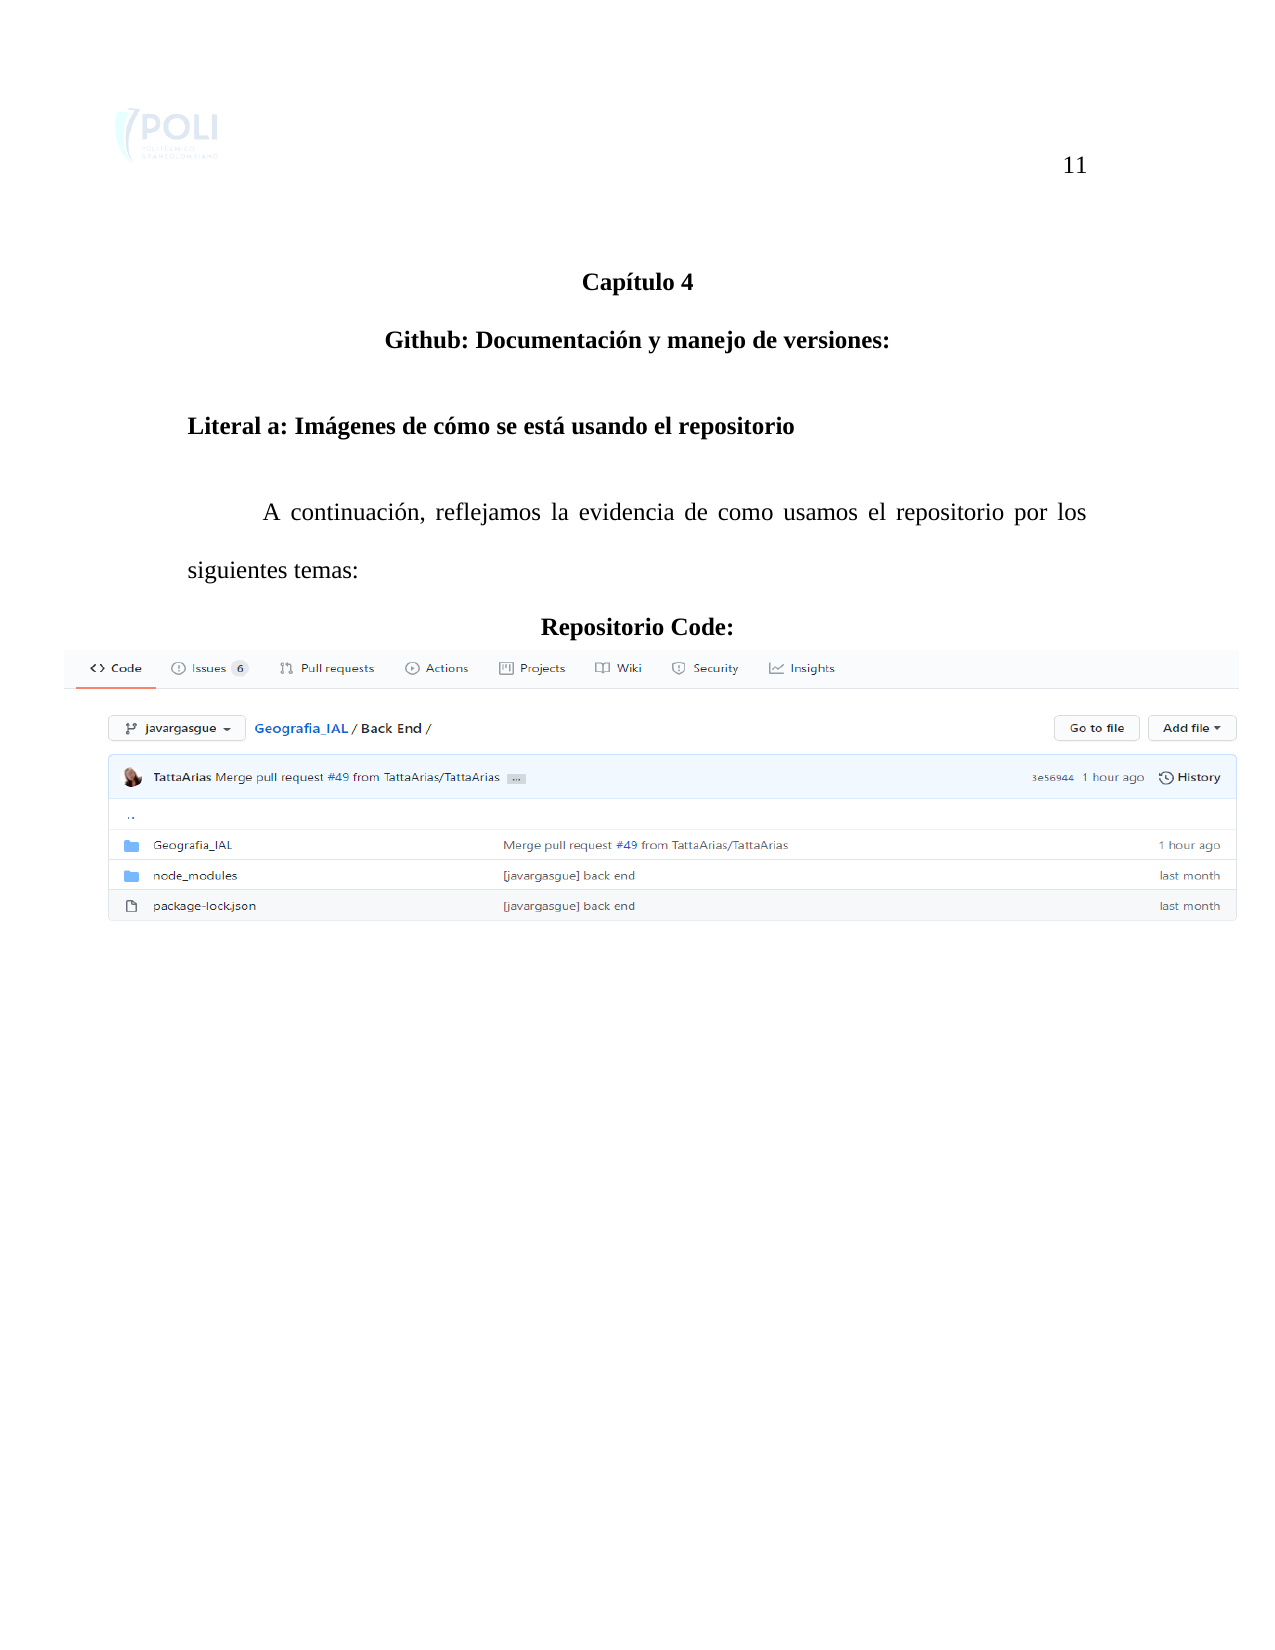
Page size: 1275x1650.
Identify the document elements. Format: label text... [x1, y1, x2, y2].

list Literal a: Imágenes de cómo se está usando el repositorio [187, 411, 1087, 440]
picture [64, 650, 1239, 925]
list Repositorio Code: [187, 612, 1087, 641]
subtitle Capítulo 4 Github: Documentación y manejo de versiones: [187, 267, 1087, 354]
list A continuación, reflejamos la evidencia de como usamos el repositorio por los siguientes temas: [187, 497, 1087, 584]
